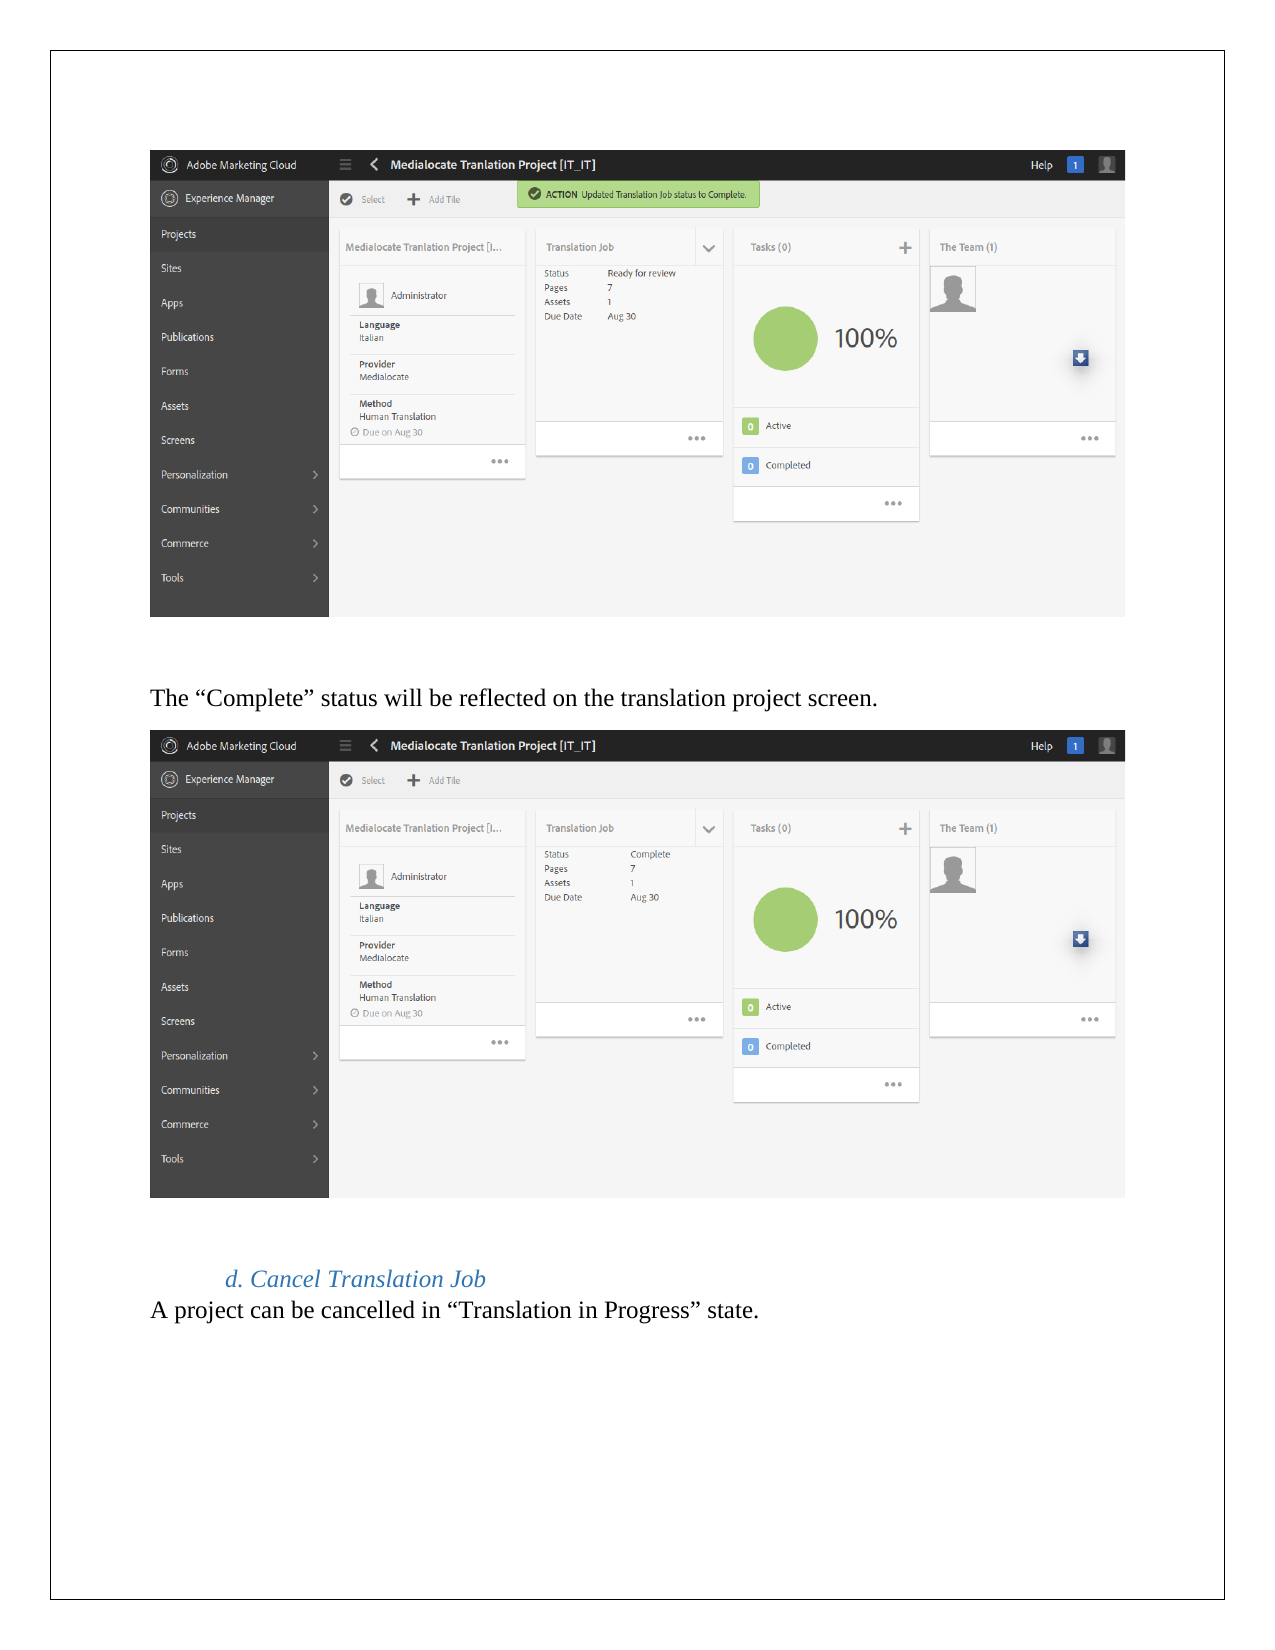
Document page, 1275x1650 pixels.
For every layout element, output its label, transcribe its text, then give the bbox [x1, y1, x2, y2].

subtitle d. Cancel Translation Job [150, 1264, 1125, 1293]
text A project can be cancelled in “Translation in Progress” state. [150, 1295, 1125, 1324]
picture [150, 150, 1125, 617]
picture [150, 730, 1125, 1198]
text The “Complete” status will be reflected on the translation project screen. [150, 683, 1125, 712]
